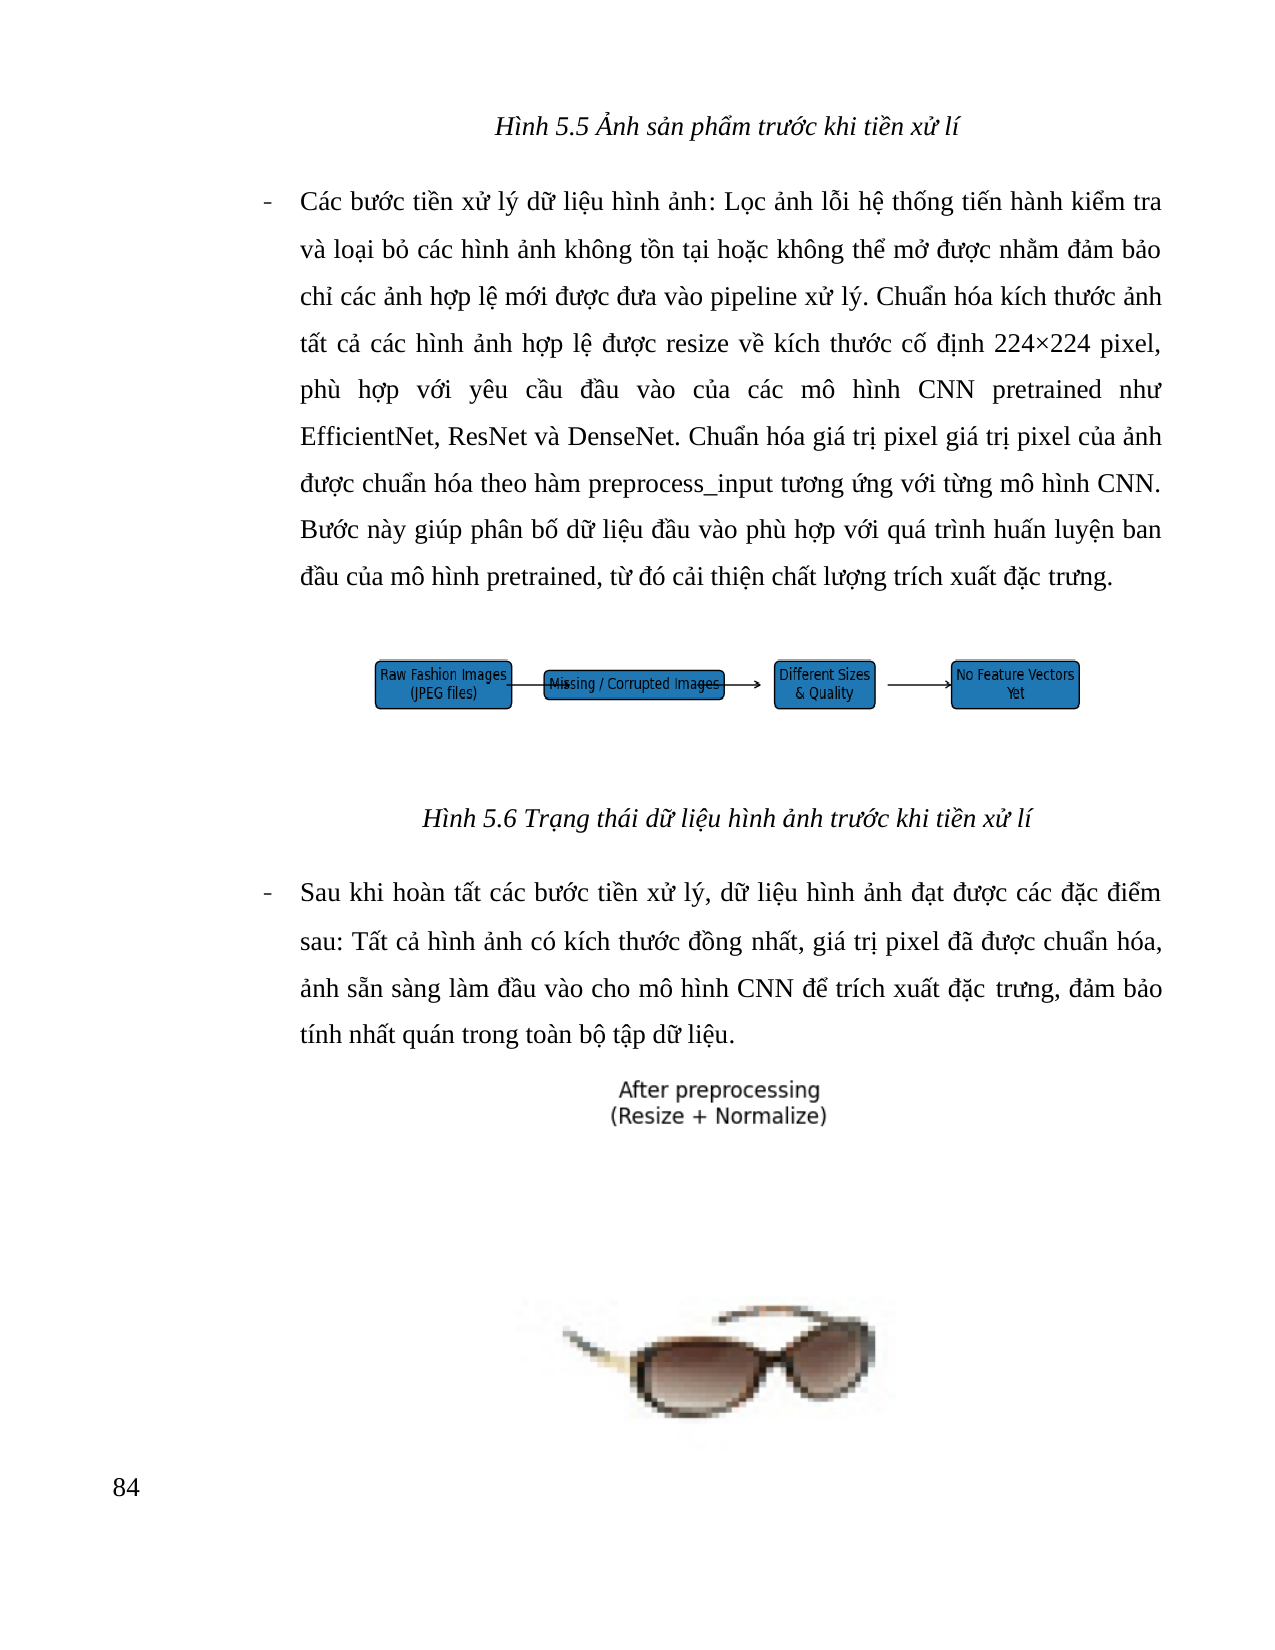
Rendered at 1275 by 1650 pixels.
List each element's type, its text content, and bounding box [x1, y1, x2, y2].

text Hình 5.5 Ảnh sản phẩm trước khi tiền xử lí [300, 110, 1157, 142]
list Các bước tiền xử lý dữ liệu hình ảnh: Lọc ảnh lỗi hệ thống tiến hành kiểm tra và loại bỏ các hình ảnh không tồn tại hoặc không thể mở được nhằm đảm bảo chỉ các ảnh hợp lệ mới được đưa vào pipeline xử lý. Chuẩn hóa kích thước ảnh tất cả các hình ảnh hợp lệ được resize về kích thước cố định 224×224 pixel, phù hợp với yêu cầu đầu vào của các mô hình CNN pretrained như EfficientNet, ResNet và DenseNet. Chuẩn hóa giá trị pixel giá trị pixel của ảnh được chuẩn hóa theo hàm preprocess_input tương ứng với từng mô hình CNN. Bước này giúp phân bố dữ liệu đầu vào phù hợp với quá trình huấn luyện ban đầu của mô hình pretrained, từ đó cải thiện chất lượng trích xuất đặc trưng. [262, 182, 1162, 591]
picture [371, 632, 1094, 746]
picture [475, 1069, 935, 1490]
list Sau khi hoàn tất các bước tiền xử lý, dữ liệu hình ảnh đạt được các đặc điểm sau: Tất cả hình ảnh có kích thước đồng nhất, giá trị pixel đã được chuẩn hóa, ảnh sẵn sàng làm đầu vào cho mô hình CNN để trích xuất đặc trưng, đảm bảo tính nhất quán trong toàn bộ tập dữ liệu. [262, 874, 1162, 1049]
